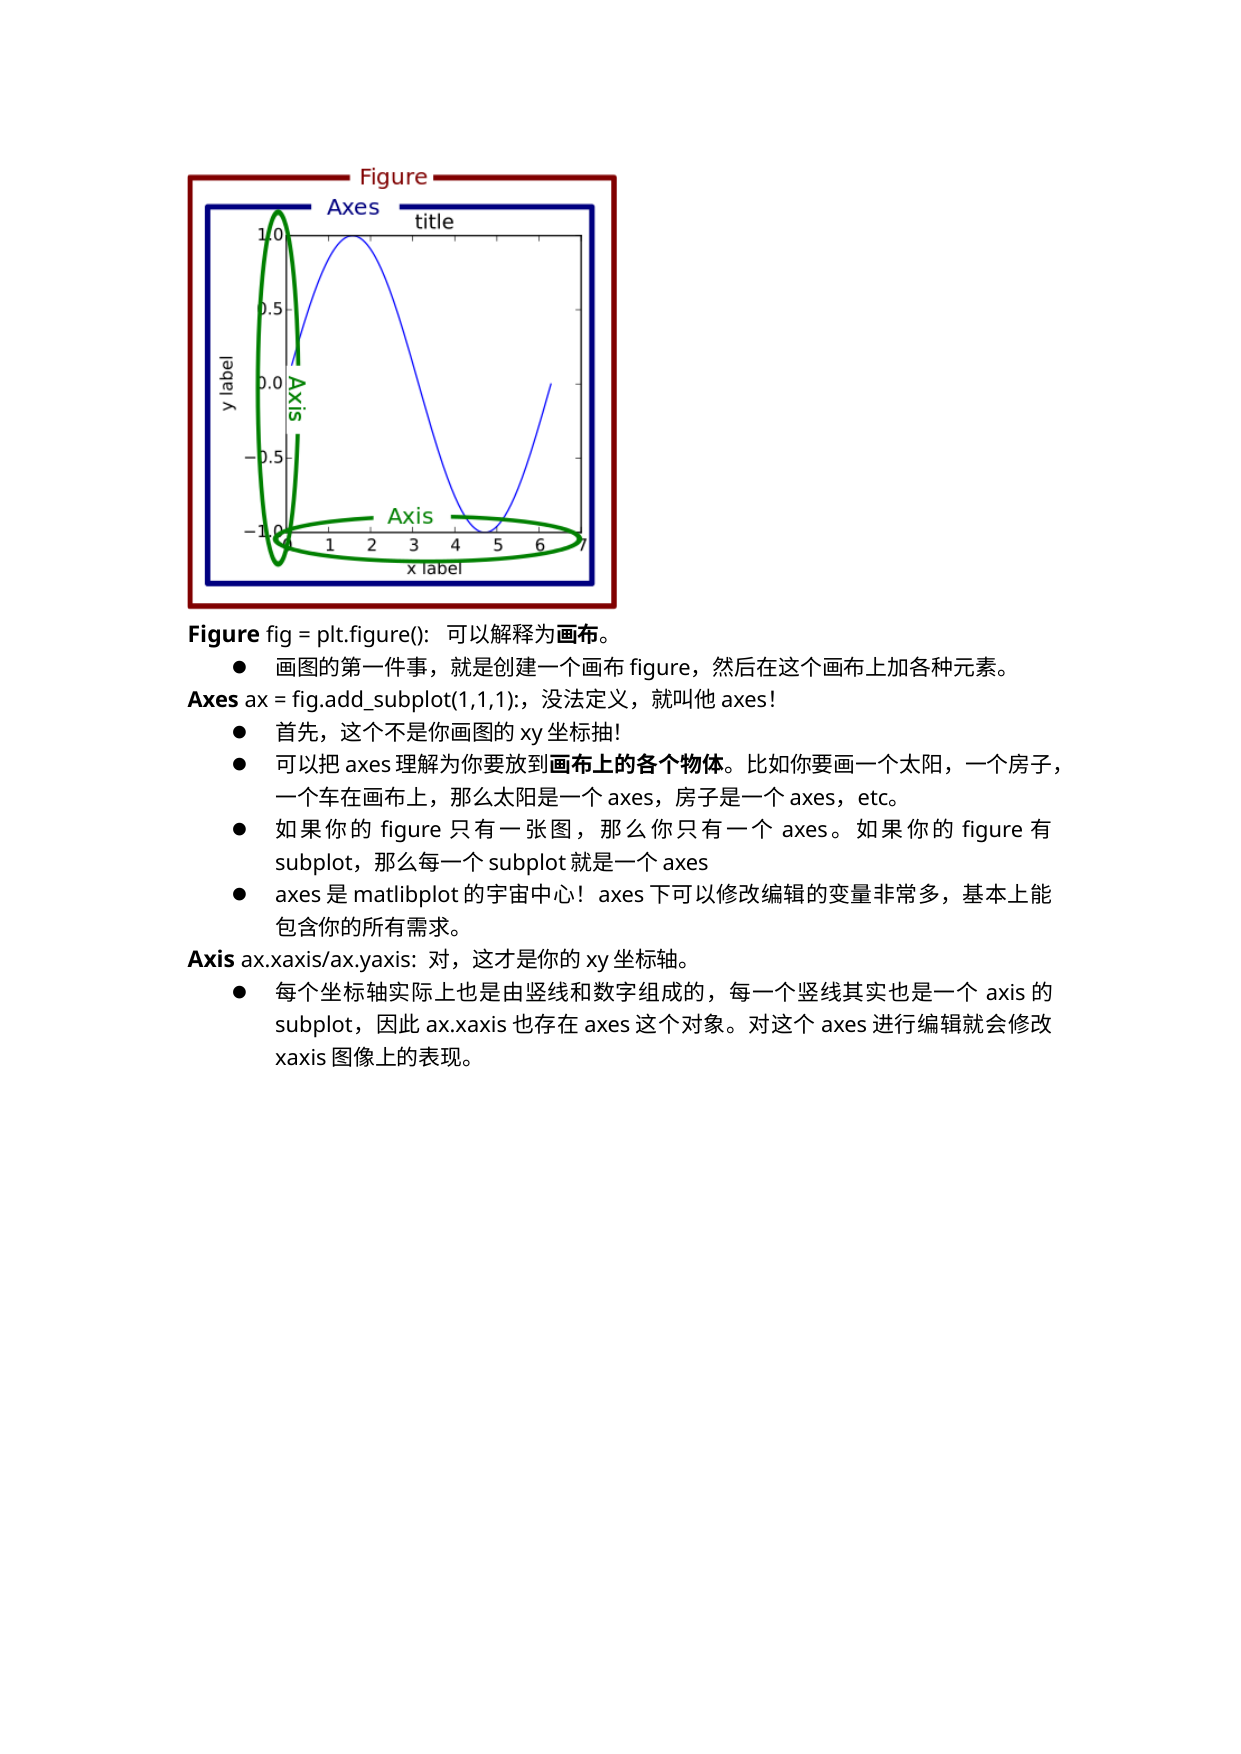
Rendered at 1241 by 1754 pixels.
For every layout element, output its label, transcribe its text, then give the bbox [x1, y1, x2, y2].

list 首先，这个不是你画图的xy坐标抽！ [231, 714, 1053, 747]
list 可以把axes理解为你要放到画布上的各个物体。比如你要画一个太阳，一个房子，一个车在画布上，那么太阳是一个axes，房子是一个axes，etc。 [231, 747, 1053, 812]
list 画图的第一件事，就是创建一个画布figure，然后在这个画布上加各种元素。 [231, 649, 1053, 682]
text Axes ax = fig.add_subplot(1,1,1):，没法定义，就叫他axes！ [187, 682, 1053, 714]
text Figure fig = plt.figure(): 可以解释为画布。 [187, 617, 1053, 649]
list 每个坐标轴实际上也是由竖线和数字组成的，每一个竖线其实也是一个axis的subplot，因此ax.xaxis也存在axes这个对象。对这个axes进行编辑就会修改xaxis图像上的表现。 [231, 974, 1053, 1072]
list 如果你的figure只有一张图，那么你只有一个axes。如果你的figure有subplot，那么每一个subplot就是一个axes [231, 812, 1053, 877]
text Axis ax.xaxis/ax.yaxis: 对，这才是你的xy坐标轴。 [187, 942, 1053, 974]
picture [187, 162, 618, 610]
list axes是matlibplot的宇宙中心！axes下可以修改编辑的变量非常多，基本上能包含你的所有需求。 [231, 877, 1053, 942]
